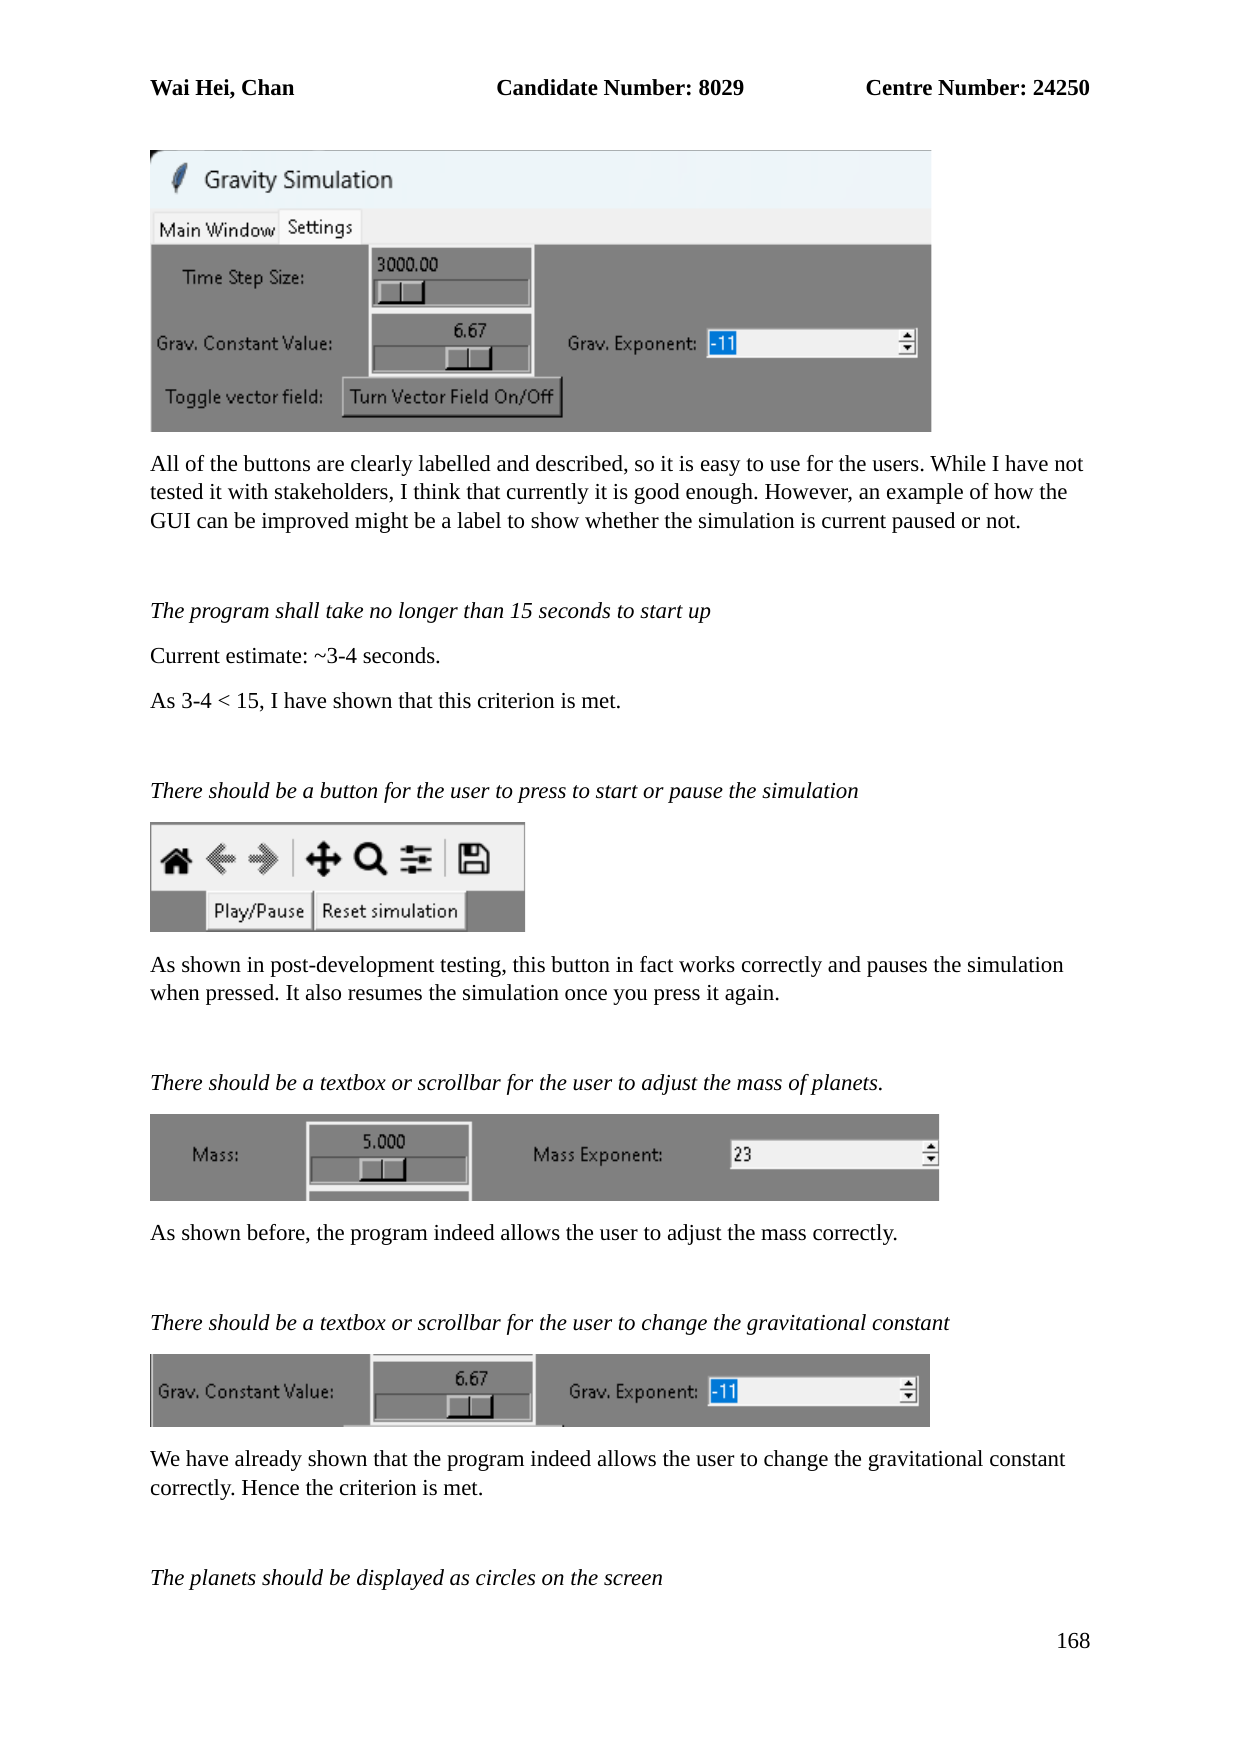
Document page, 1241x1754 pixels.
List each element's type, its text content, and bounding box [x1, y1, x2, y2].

text There should be a textbox or scrollbar for the user to change the gravitational constant [150, 1309, 1090, 1336]
text As shown before, the program indeed allows the user to adjust the mass correctly. [150, 1219, 1090, 1246]
text As shown in post-development testing, this button in fact works correctly and pauses the simulation when pressed. It also resumes the simulation once you press it again. [150, 951, 1090, 1006]
picture [150, 822, 525, 932]
text The planets should be displayed as circles on the screen [150, 1564, 1090, 1590]
text The program shall take no longer than 15 seconds to start up [150, 597, 1090, 623]
text As 3-4 < 15, I have shown that this criterion is met. [150, 687, 1090, 714]
text We have already shown that the program indeed allows the user to change the gravitational constant correctly. Hence the criterion is met. [150, 1445, 1090, 1500]
text There should be a textbox or scrollbar for the user to adjust the mass of planets. [150, 1069, 1090, 1096]
picture [150, 1114, 940, 1201]
text Current estimate: ~3-4 seconds. [150, 642, 1090, 668]
picture [150, 1354, 930, 1427]
picture [150, 150, 932, 432]
text All of the buttons are clearly labelled and described, so it is easy to use for the users. While I have not tested it with stakeholders, I think that currently it is good enough. However, an example of how the GUI can be improved might be a label to show whether the simulation is current paused or not. [150, 450, 1090, 533]
text There should be a button for the user to press to start or pause the simulation [150, 777, 1090, 804]
